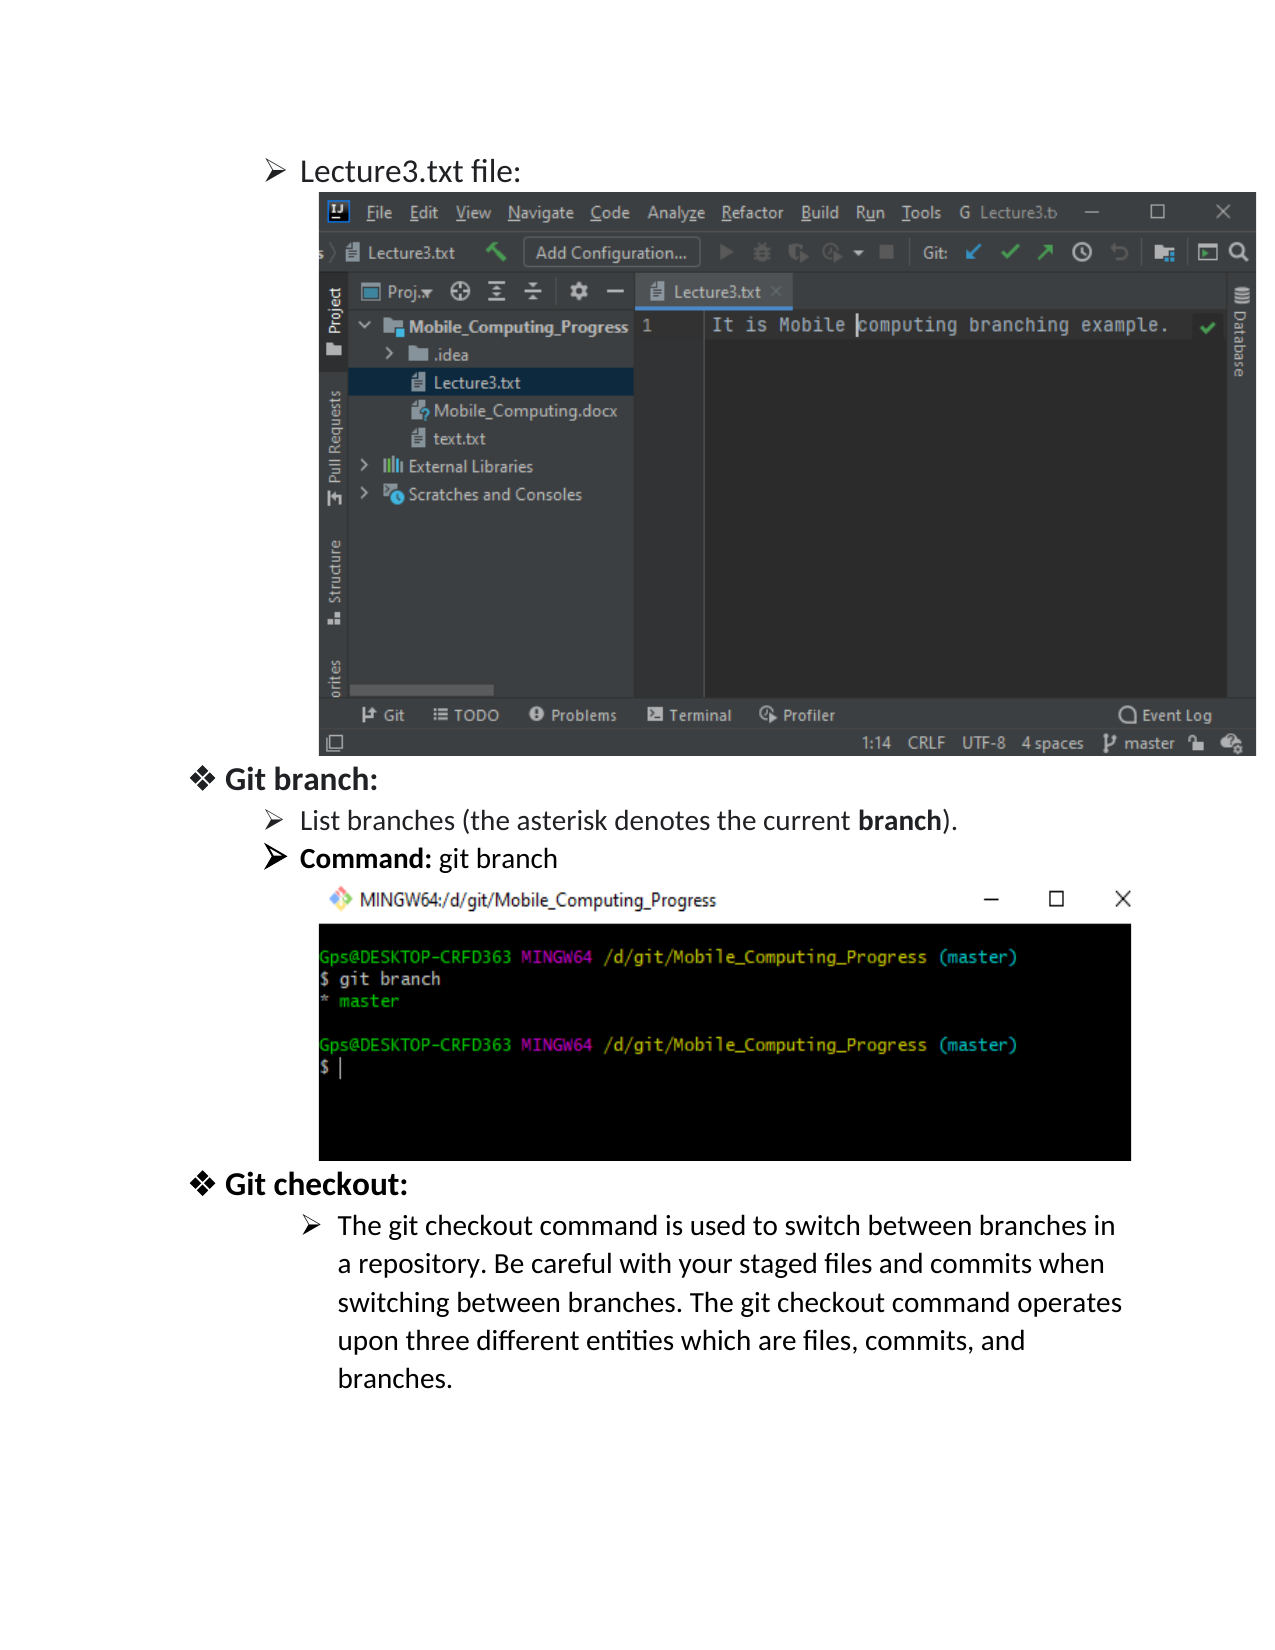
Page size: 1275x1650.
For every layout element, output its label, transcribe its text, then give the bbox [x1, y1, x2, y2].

list Git checkout: [187, 1163, 1125, 1203]
list The git checkout command is used to switch between branches in a repository. Be careful with your staged files and commits when switching between branches. The git checkout command operates upon three different entities which are files, commits, and branches. [300, 1207, 1125, 1396]
list Lecture3.txt file: [262, 150, 1125, 755]
list Git branch: [187, 758, 1125, 798]
list Command: git branch [262, 840, 1125, 1161]
list List branches (the asterisk denotes the current branch). [262, 802, 1125, 837]
